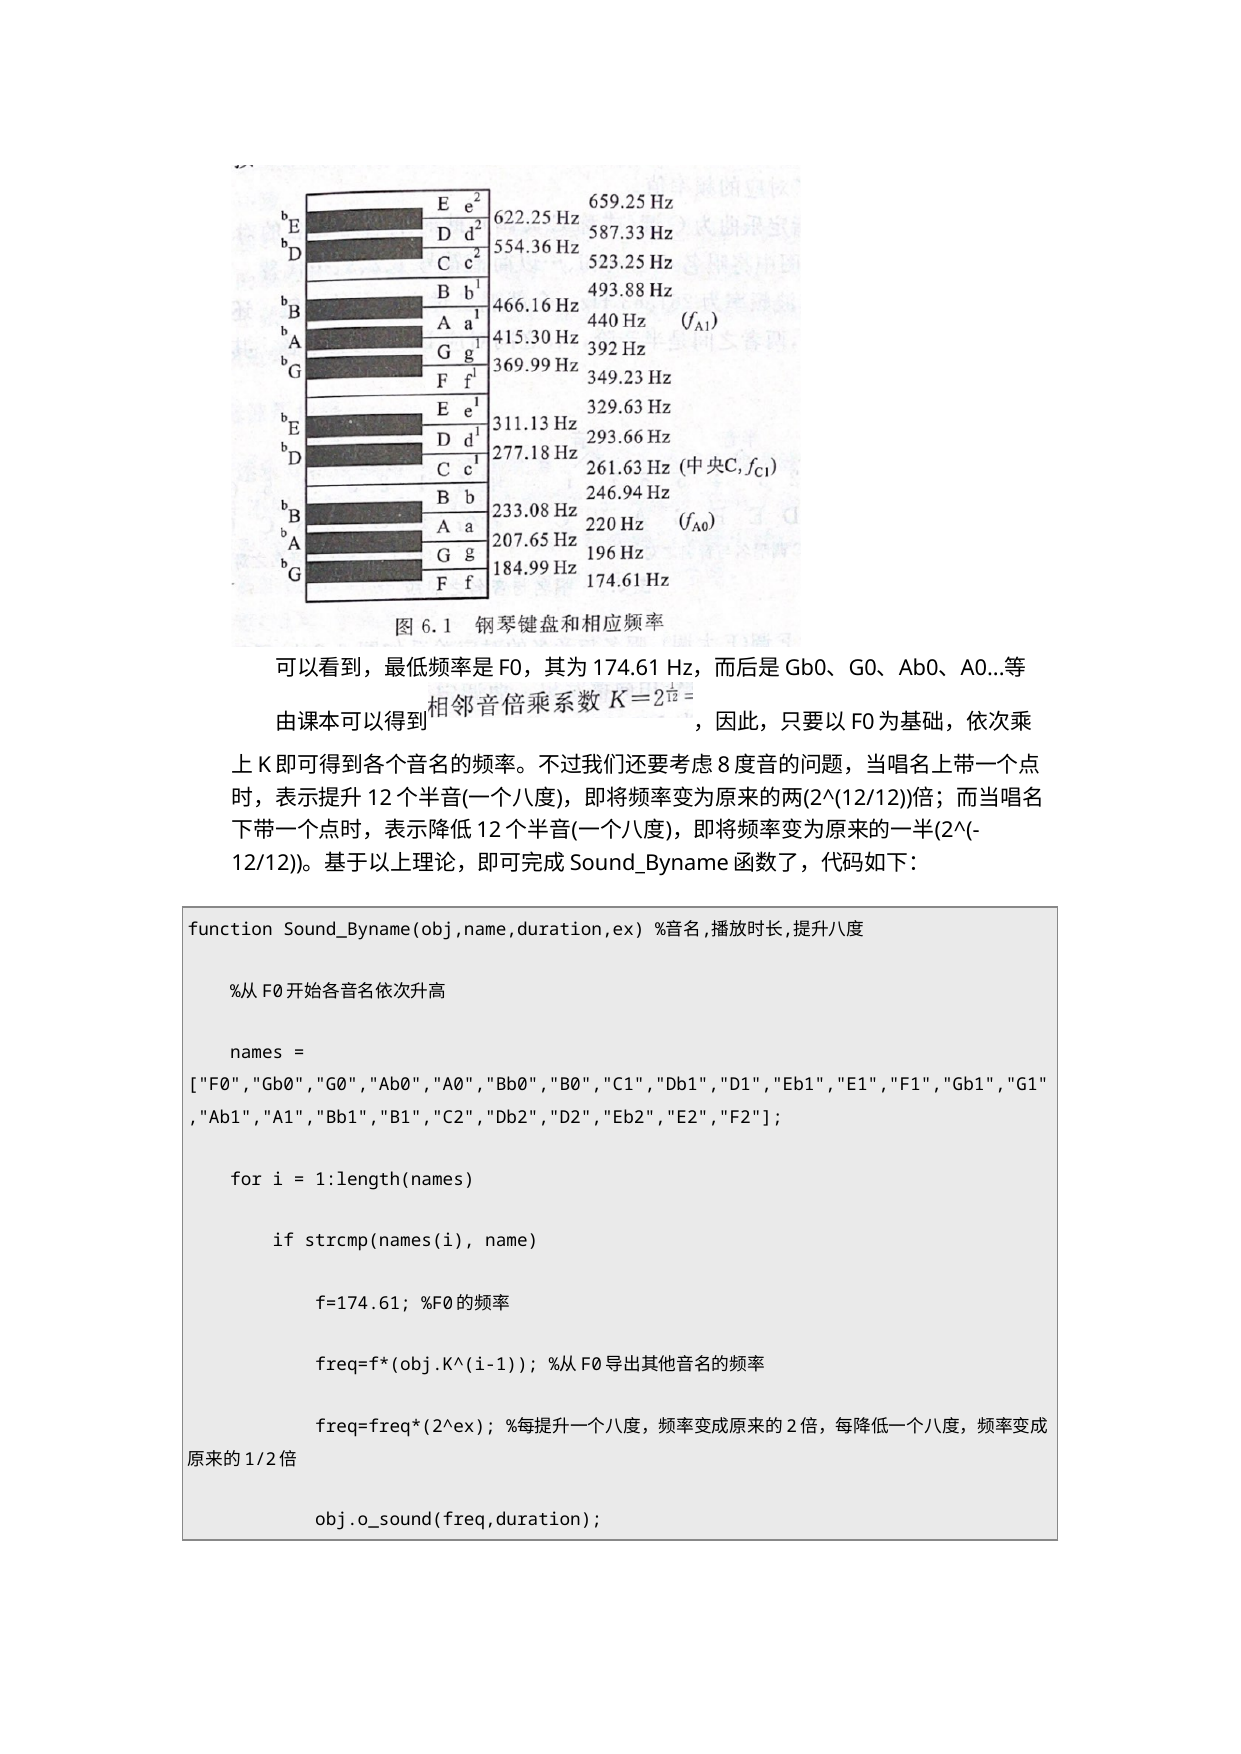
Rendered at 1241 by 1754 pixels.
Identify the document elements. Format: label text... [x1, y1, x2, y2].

picture [428, 682, 693, 718]
text for i = 1:length(names) [183, 1156, 1057, 1194]
text if strcmp(names(i), name) [183, 1218, 1057, 1256]
text names = ["F0","Gb0","G0","Ab0","A0","Bb0","B0","C1","Db1","D1","Eb1","E1","F1","Gb1","G1","Ab1","A1","Bb1","B1","C2","Db2","D2","Eb2","E2","F2"]; [183, 1029, 1057, 1133]
text f=174.61; %F0的频率 [183, 1279, 1057, 1318]
text function Sound_Byname(obj,name,duration,ex) %音名,播放时长,提升八度 [183, 908, 1057, 944]
picture [231, 165, 801, 647]
text freq=f*(obj.K^(i-1)); %从F0导出其他音名的频率 [183, 1341, 1057, 1379]
text obj.o_sound(freq,duration); [183, 1497, 1057, 1539]
text freq=freq*(2^ex); %每提升一个八度，频率变成原来的2倍，每降低一个八度，频率变成原来的1/2倍 [183, 1403, 1057, 1473]
text %从F0开始各音名依次升高 [183, 968, 1057, 1006]
text 可以看到，最低频率是F0，其为174.61 Hz，而后是Gb0、G0、Ab0、A0...等 [231, 649, 1053, 682]
text 由课本可以得到，因此，只要以F0为基础，依次乘上K即可得到各个音名的频率。不过我们还要考虑8度音的问题，当唱名上带一个点时，表示提升12个半音(一个八度)，即将频率变为原来的两(2^(12/12))倍；而当唱名下带一个点时，表示降低12个半音(一个八度)，即将频率变为原来的一半(2^(-12/12))。基于以上理论，即可完成Sound_Byname函数了，代码如下： [231, 682, 1053, 877]
